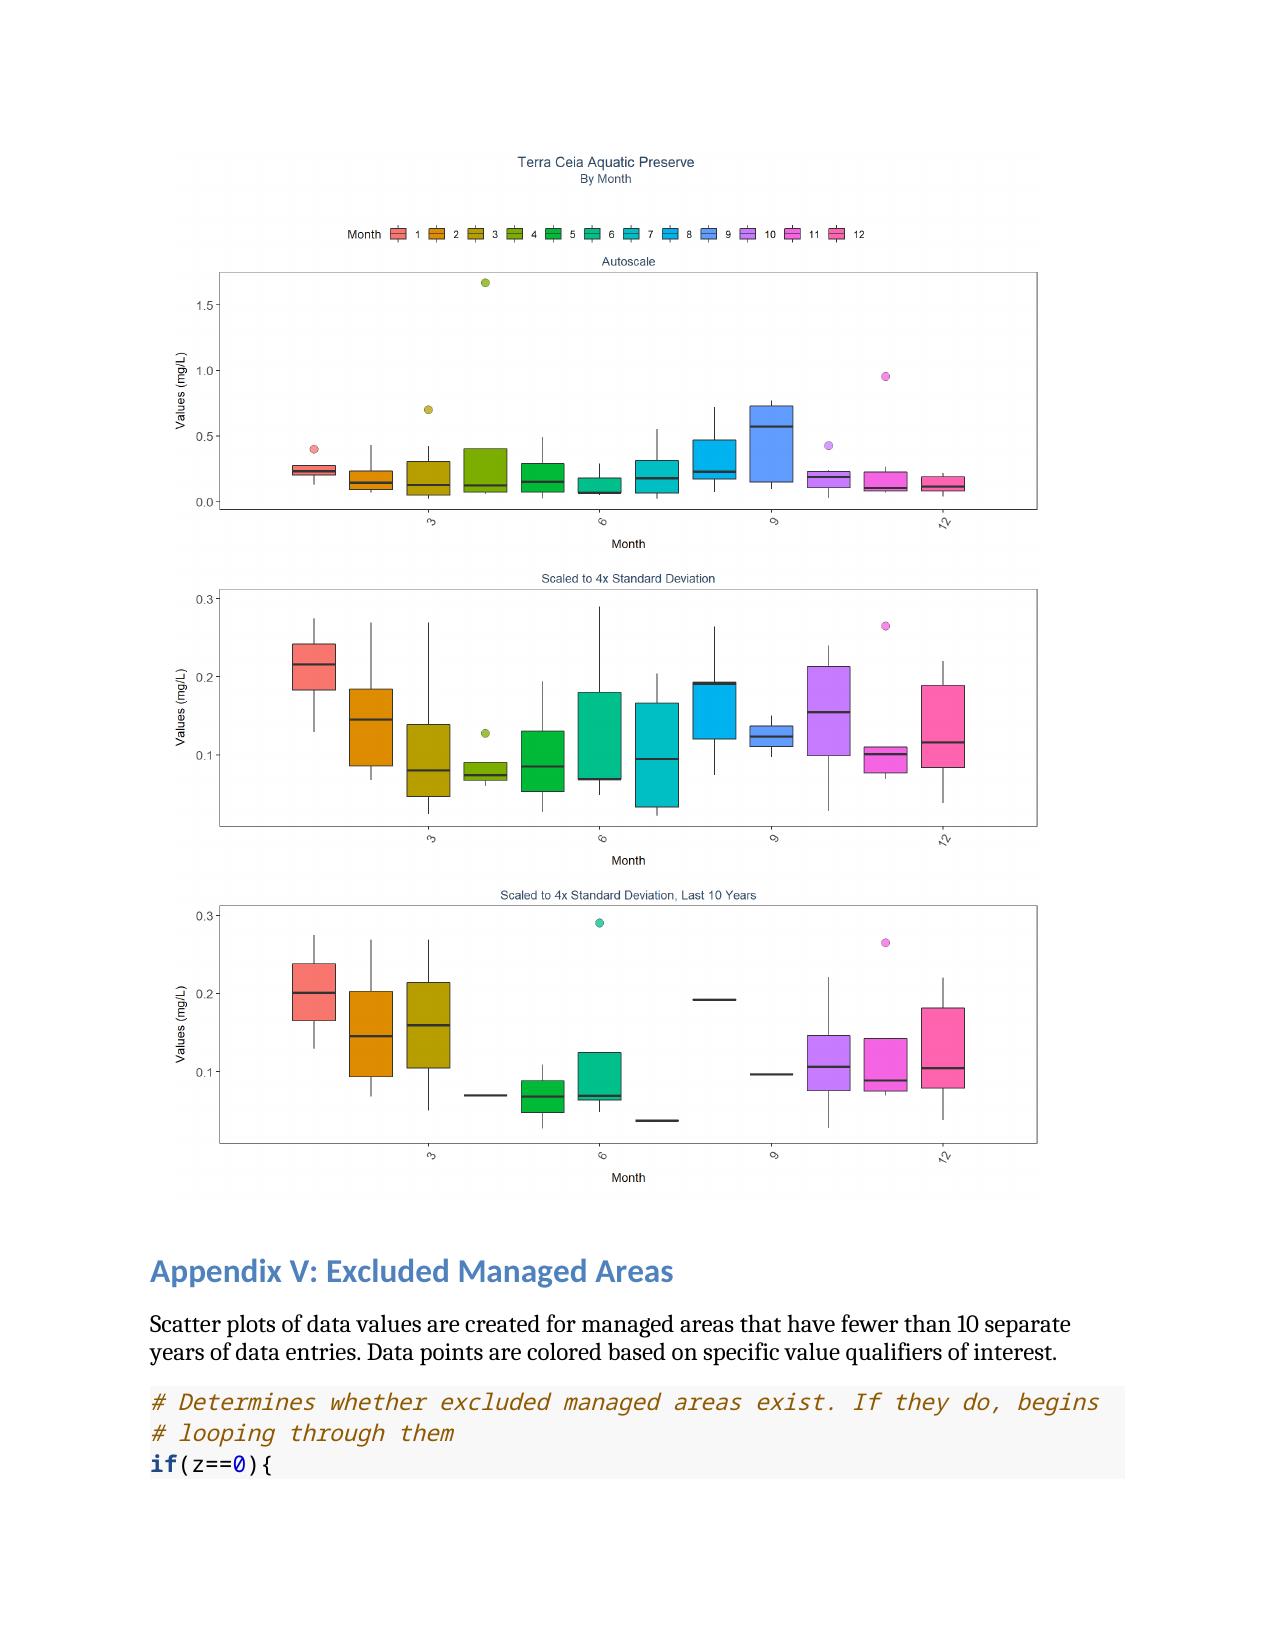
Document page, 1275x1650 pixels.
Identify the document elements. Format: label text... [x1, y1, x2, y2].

subtitle Appendix V: Excluded Managed Areas [150, 1250, 1125, 1291]
text Scatter plots of data values are created for managed areas that have fewer than 10 separate years of data entries. Data points are colored based on specific value qualifiers of interest. [150, 1309, 1125, 1367]
picture [168, 150, 1044, 1200]
